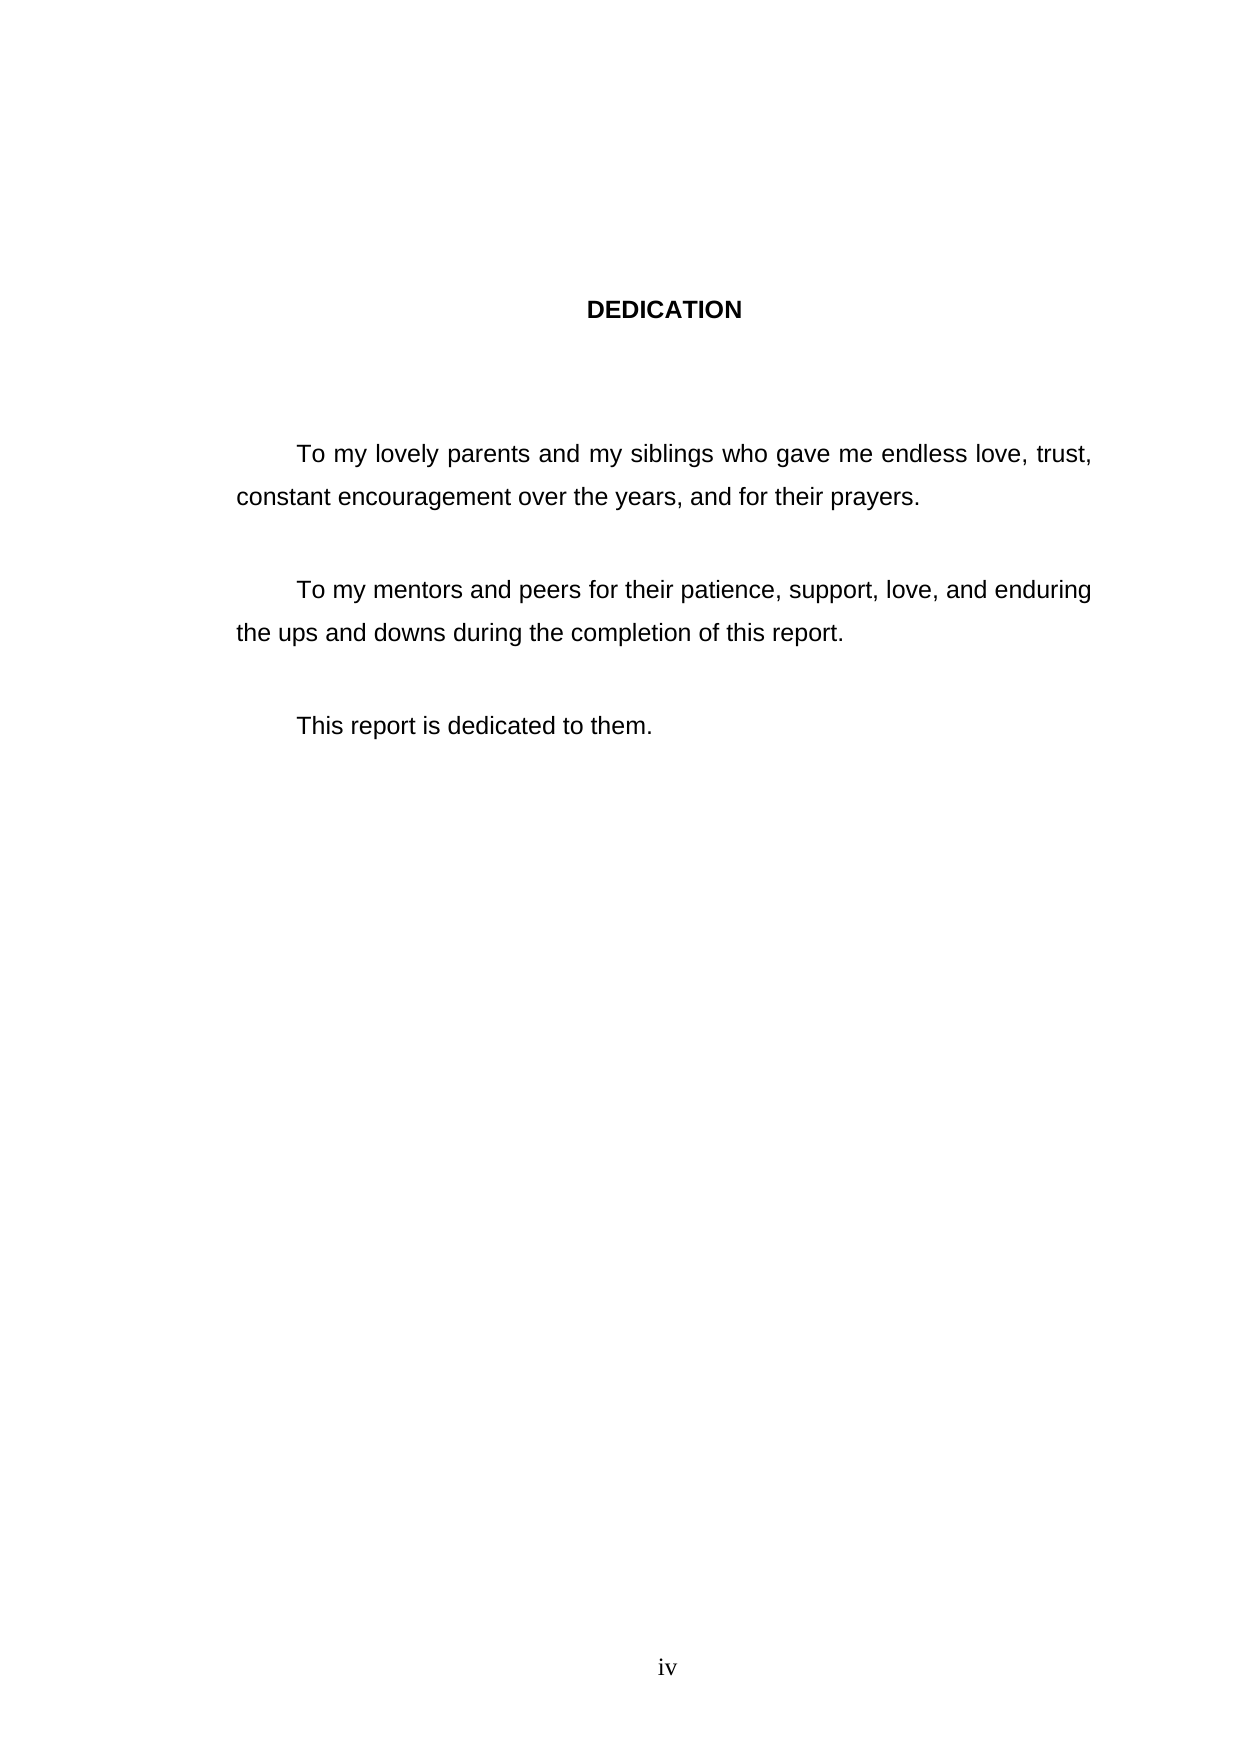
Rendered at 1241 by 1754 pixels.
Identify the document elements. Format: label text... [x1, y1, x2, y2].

text This report is dedicated to them. [236, 711, 1092, 740]
subtitle DEDICATION [236, 295, 1092, 324]
text To my mentors and peers for their patience, support, love, and enduring the ups and downs during the completion of this report. [236, 575, 1092, 647]
text To my lovely parents and my siblings who gave me endless love, trust, constant encouragement over the years, and for their prayers. [236, 438, 1092, 510]
